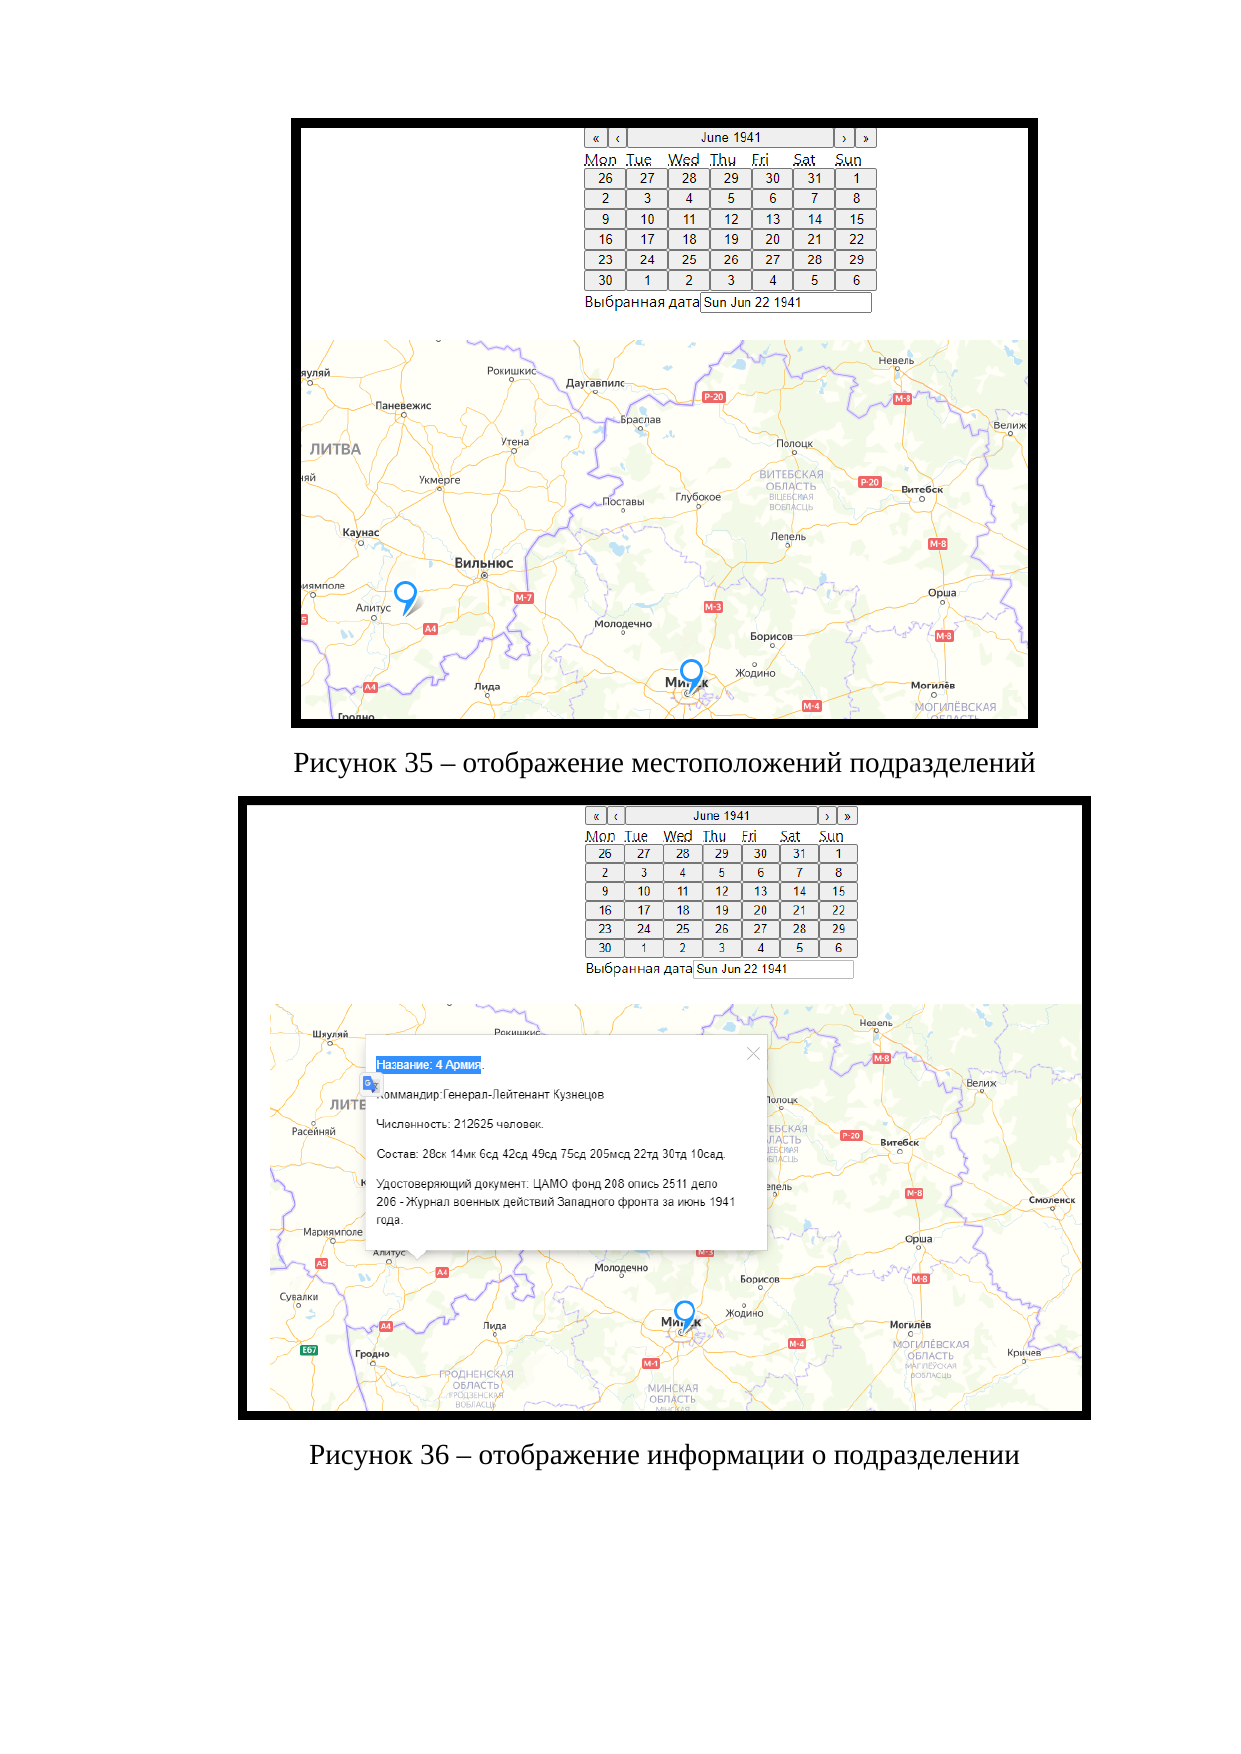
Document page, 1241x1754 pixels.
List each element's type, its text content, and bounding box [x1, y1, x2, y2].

picture [247, 805, 1082, 1411]
picture [301, 128, 1028, 719]
